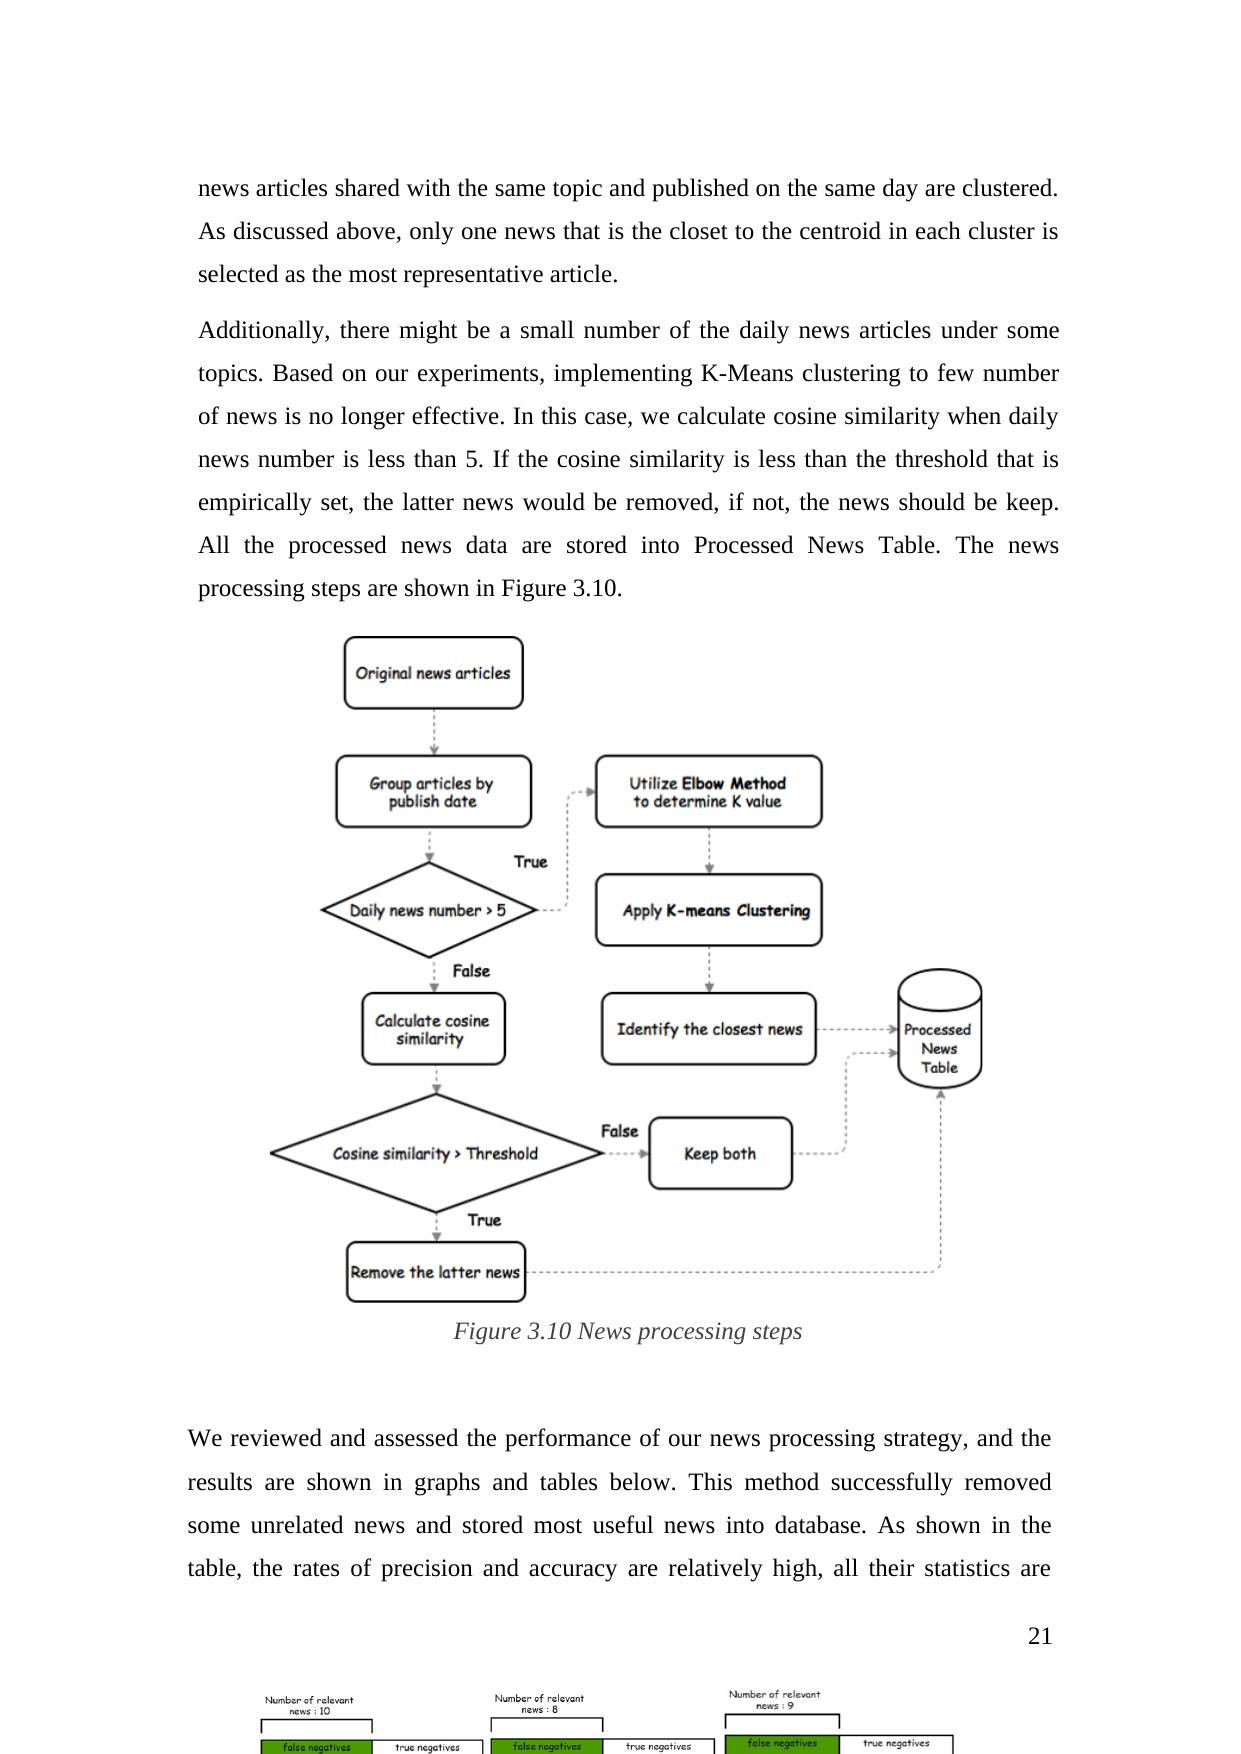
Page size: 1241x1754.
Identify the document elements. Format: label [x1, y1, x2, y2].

text [187, 1423, 1053, 1582]
picture [724, 1689, 954, 1754]
table_header [188, 150, 1071, 1355]
picture [260, 1695, 487, 1754]
picture [269, 636, 983, 1304]
picture [490, 1693, 717, 1754]
